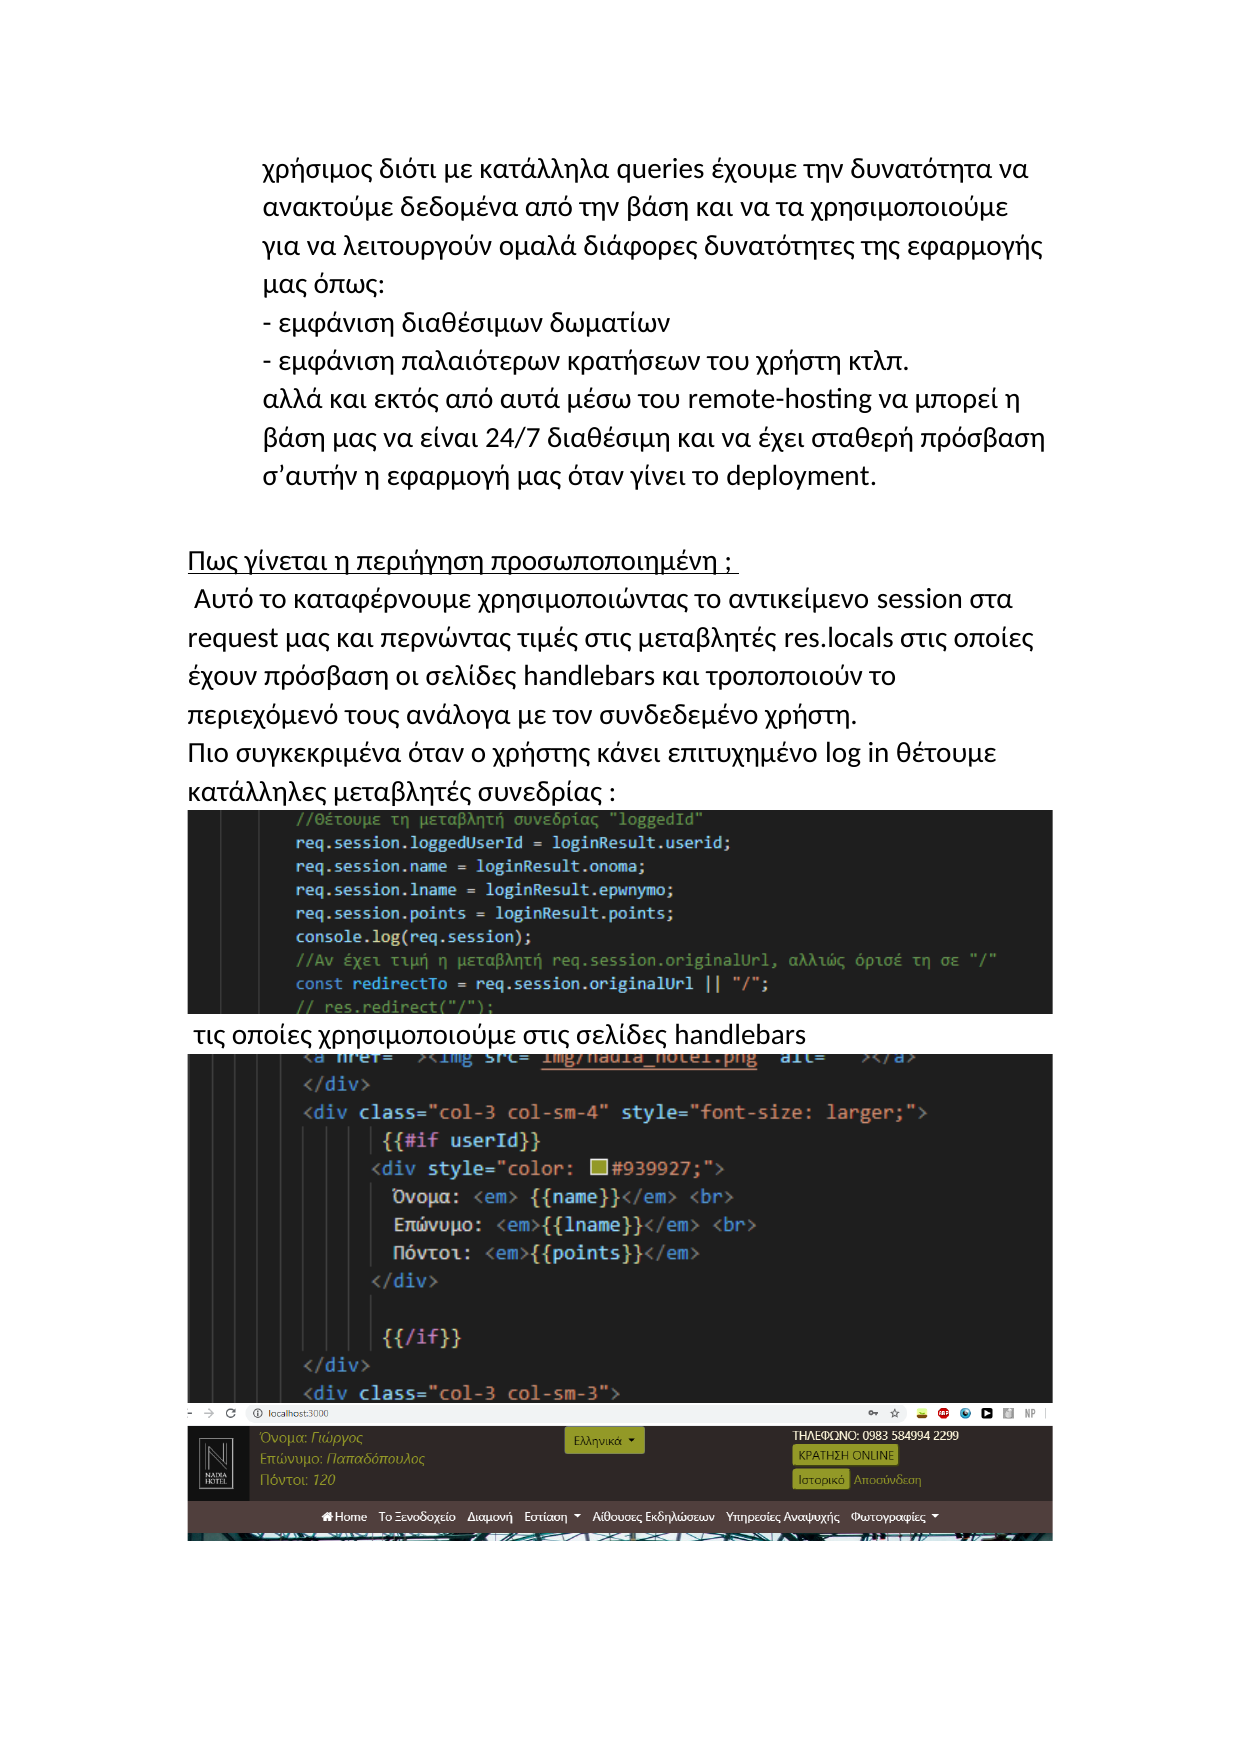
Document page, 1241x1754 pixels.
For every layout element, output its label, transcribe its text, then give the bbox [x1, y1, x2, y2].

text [262, 150, 1053, 523]
picture [187, 1054, 1053, 1403]
picture [187, 810, 1053, 1014]
text Πως γίνεται η περιήγηση προσωποποιημένη ; Αυτό το καταφέρνουμε χρησιμοποιώντας το αντικείμενο session στα request μας και περνώντας τιμές στις μεταβλητές res.locals στις οποίες έχουν πρόσβαση οι σελίδες handlebars και τροποποιούν το περιεχόμενό τους ανάλογα με τον συνδεδεμένο χρήστη. Πιο συγκεκριμένα όταν ο χρήστης κάνει επιτυχημένο log in θέτουμε κατάλληλες μεταβλητές συνεδρίας : τις οποίες χρησιμοποιούμε στις σελίδες handlebars [187, 1014, 1053, 1054]
text Πως γίνεται η περιήγηση προσωποποιημένη ; Αυτό το καταφέρνουμε χρησιμοποιώντας το αντικείμενο session στα request μας και περνώντας τιμές στις μεταβλητές res.locals στις οποίες έχουν πρόσβαση οι σελίδες handlebars και τροποποιούν το περιεχόμενό τους ανάλογα με τον συνδεδεμένο χρήστη. Πιο συγκεκριμένα όταν ο χρήστης κάνει επιτυχημένο log in θέτουμε κατάλληλες μεταβλητές συνεδρίας : τις οποίες χρησιμοποιούμε στις σελίδες handlebars [187, 542, 1053, 810]
picture [187, 1405, 1053, 1541]
